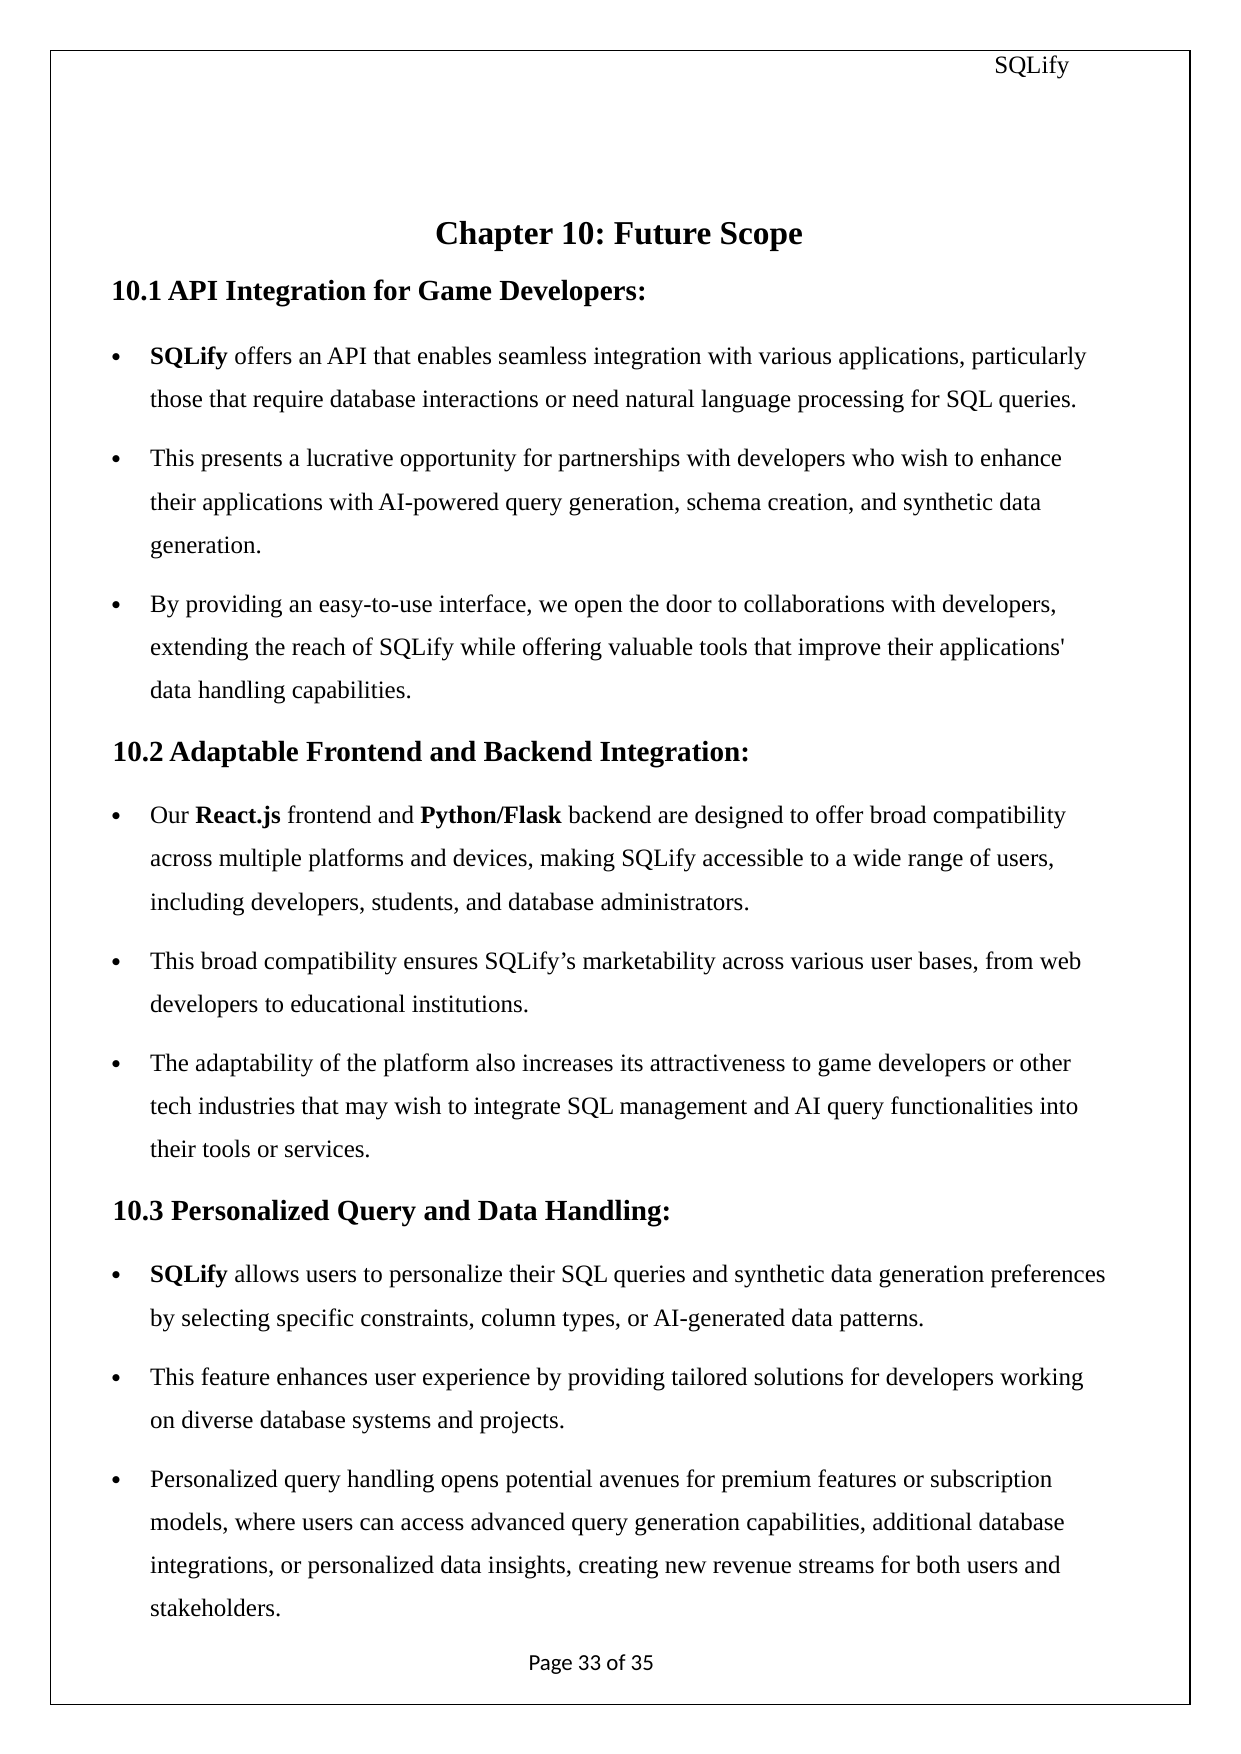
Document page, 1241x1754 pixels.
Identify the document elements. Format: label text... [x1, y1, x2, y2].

list This broad compatibility ensures SQLify’s marketability across various user bases, from web developers to educational institutions. [112, 946, 1108, 1018]
list This feature enhances user experience by providing tailored solutions for developers working on diverse database systems and projects. [112, 1362, 1108, 1433]
text 10.2 Adaptable Frontend and Backend Integration: [112, 734, 1108, 768]
text 10.3 Personalized Query and Data Handling: [112, 1193, 1108, 1227]
list Personalized query handling opens potential avenues for premium features or subscription models, where users can access advanced query generation capabilities, additional database integrations, or personalized data insights, creating new revenue streams for both users and stakeholders. [112, 1464, 1108, 1622]
list SQLify allows users to personalize their SQL queries and synthetic data generation preferences by selecting specific constraints, column types, or AI-generated data patterns. [112, 1259, 1108, 1331]
list SQLify offers an API that enables seamless integration with various applications, particularly those that require database interactions or need natural language processing for SQL queries. [112, 341, 1108, 413]
list Our React.js frontend and Python/Flask backend are designed to offer broad compatibility across multiple platforms and devices, making SQLify accessible to a wide range of users, including developers, students, and database administrators. [112, 800, 1108, 915]
subtitle Chapter 10: Future Scope [111, 213, 1020, 251]
list This presents a lucrative opportunity for partnerships with developers who wish to enhance their applications with AI-powered query generation, schema creation, and synthetic data generation. [112, 443, 1108, 558]
list The adaptability of the platform also increases its attractiveness to game developers or other tech industries that may wish to integrate SQL management and AI query functionalities into their tools or services. [112, 1048, 1108, 1163]
text 10.1 API Integration for Game Developers: [111, 273, 1108, 306]
list By providing an easy-to-use interface, we open the door to collaborations with developers, extending the reach of SQLify while offering valuable tools that improve their applications' data handling capabilities. [112, 589, 1108, 704]
